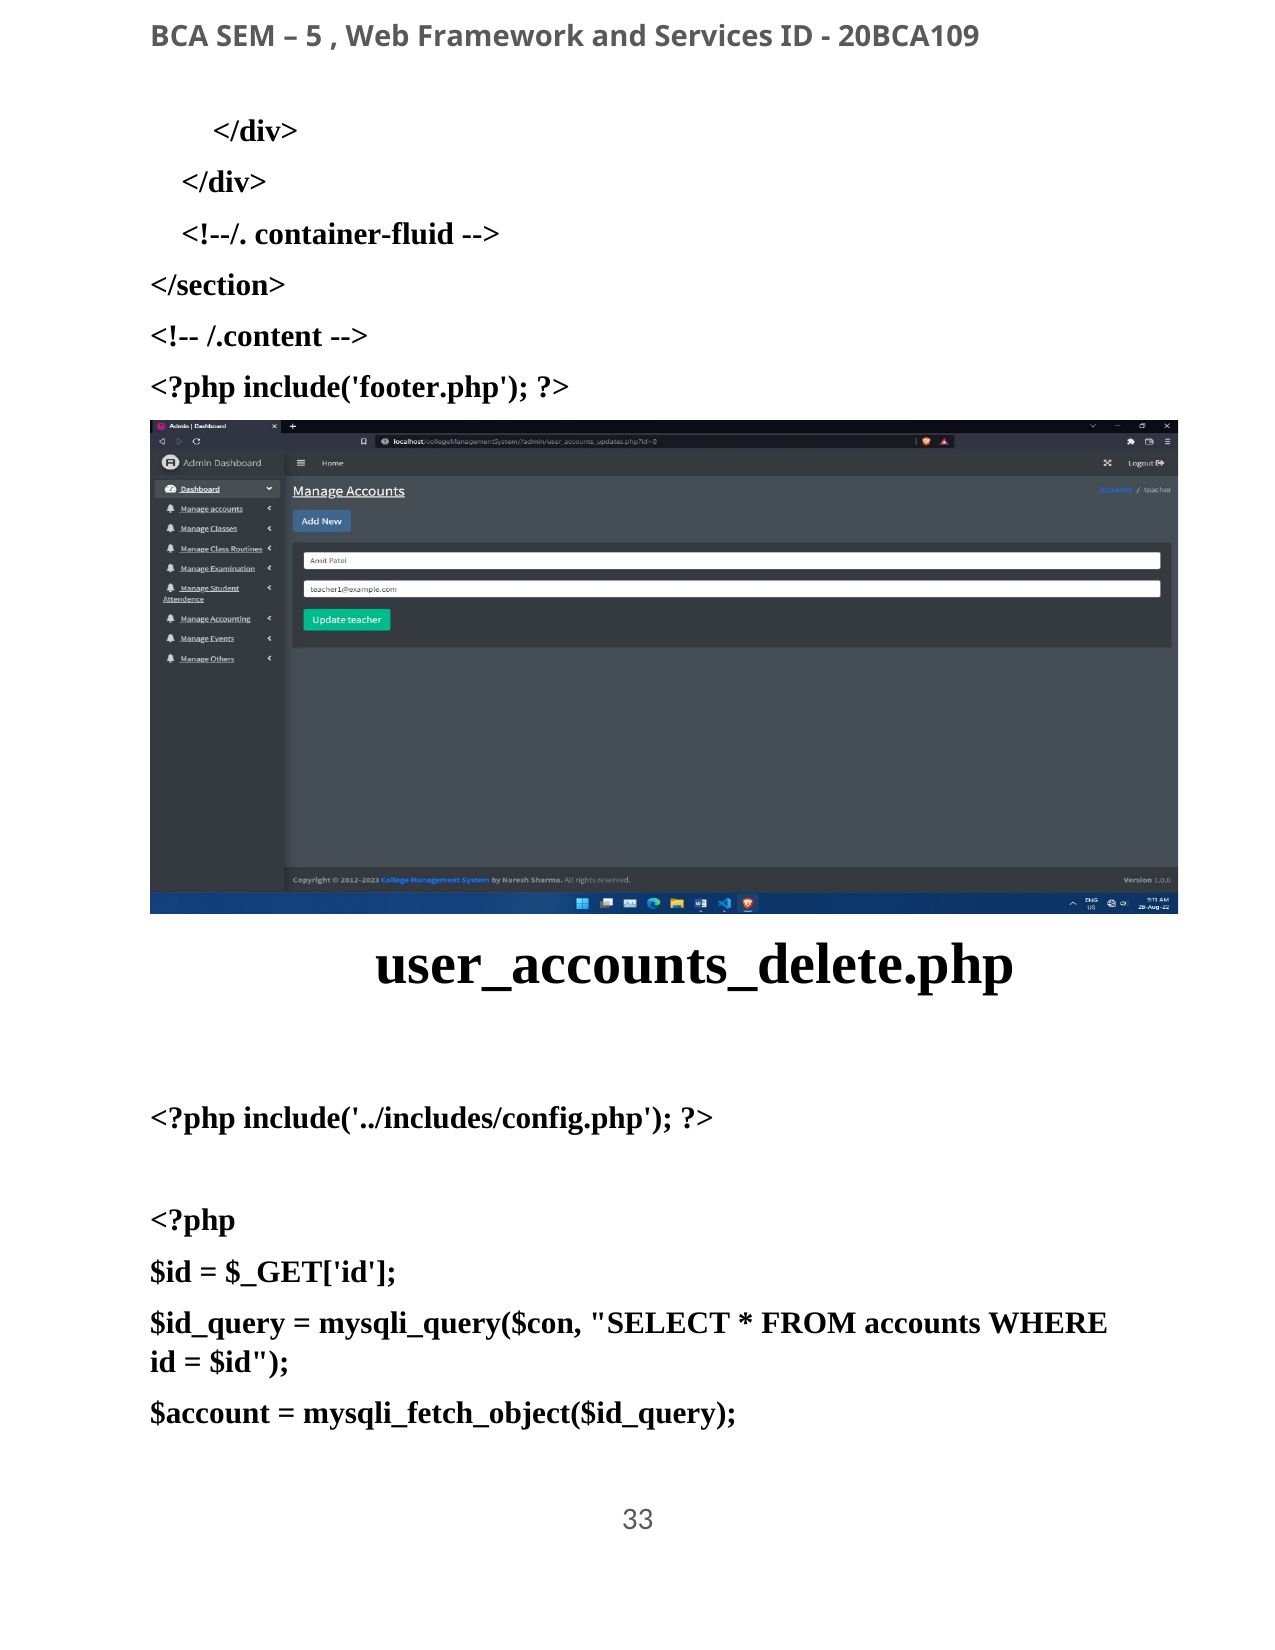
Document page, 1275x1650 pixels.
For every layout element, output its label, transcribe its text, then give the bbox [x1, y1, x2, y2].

text </section> [150, 266, 1125, 302]
picture [150, 420, 1179, 914]
text $id = $_GET['id']; [150, 1253, 1125, 1289]
text </div> [150, 112, 1125, 148]
text $id_query = mysqli_query($con, "SELECT * FROM accounts WHERE id = $id"); [150, 1304, 1125, 1379]
text $account = mysqli_fetch_object($id_query); [150, 1394, 1125, 1430]
text <!-- /.content --> [150, 317, 1125, 353]
text <?php include('../includes/config.php'); ?> [150, 1099, 1125, 1135]
text <?php include('footer.php'); ?> [150, 369, 1125, 405]
text </div> [150, 164, 1125, 200]
text user_accounts_delete.php [300, 929, 1125, 996]
text <?php [150, 1202, 1125, 1237]
text <!--/. container-fluid --> [150, 215, 1125, 251]
